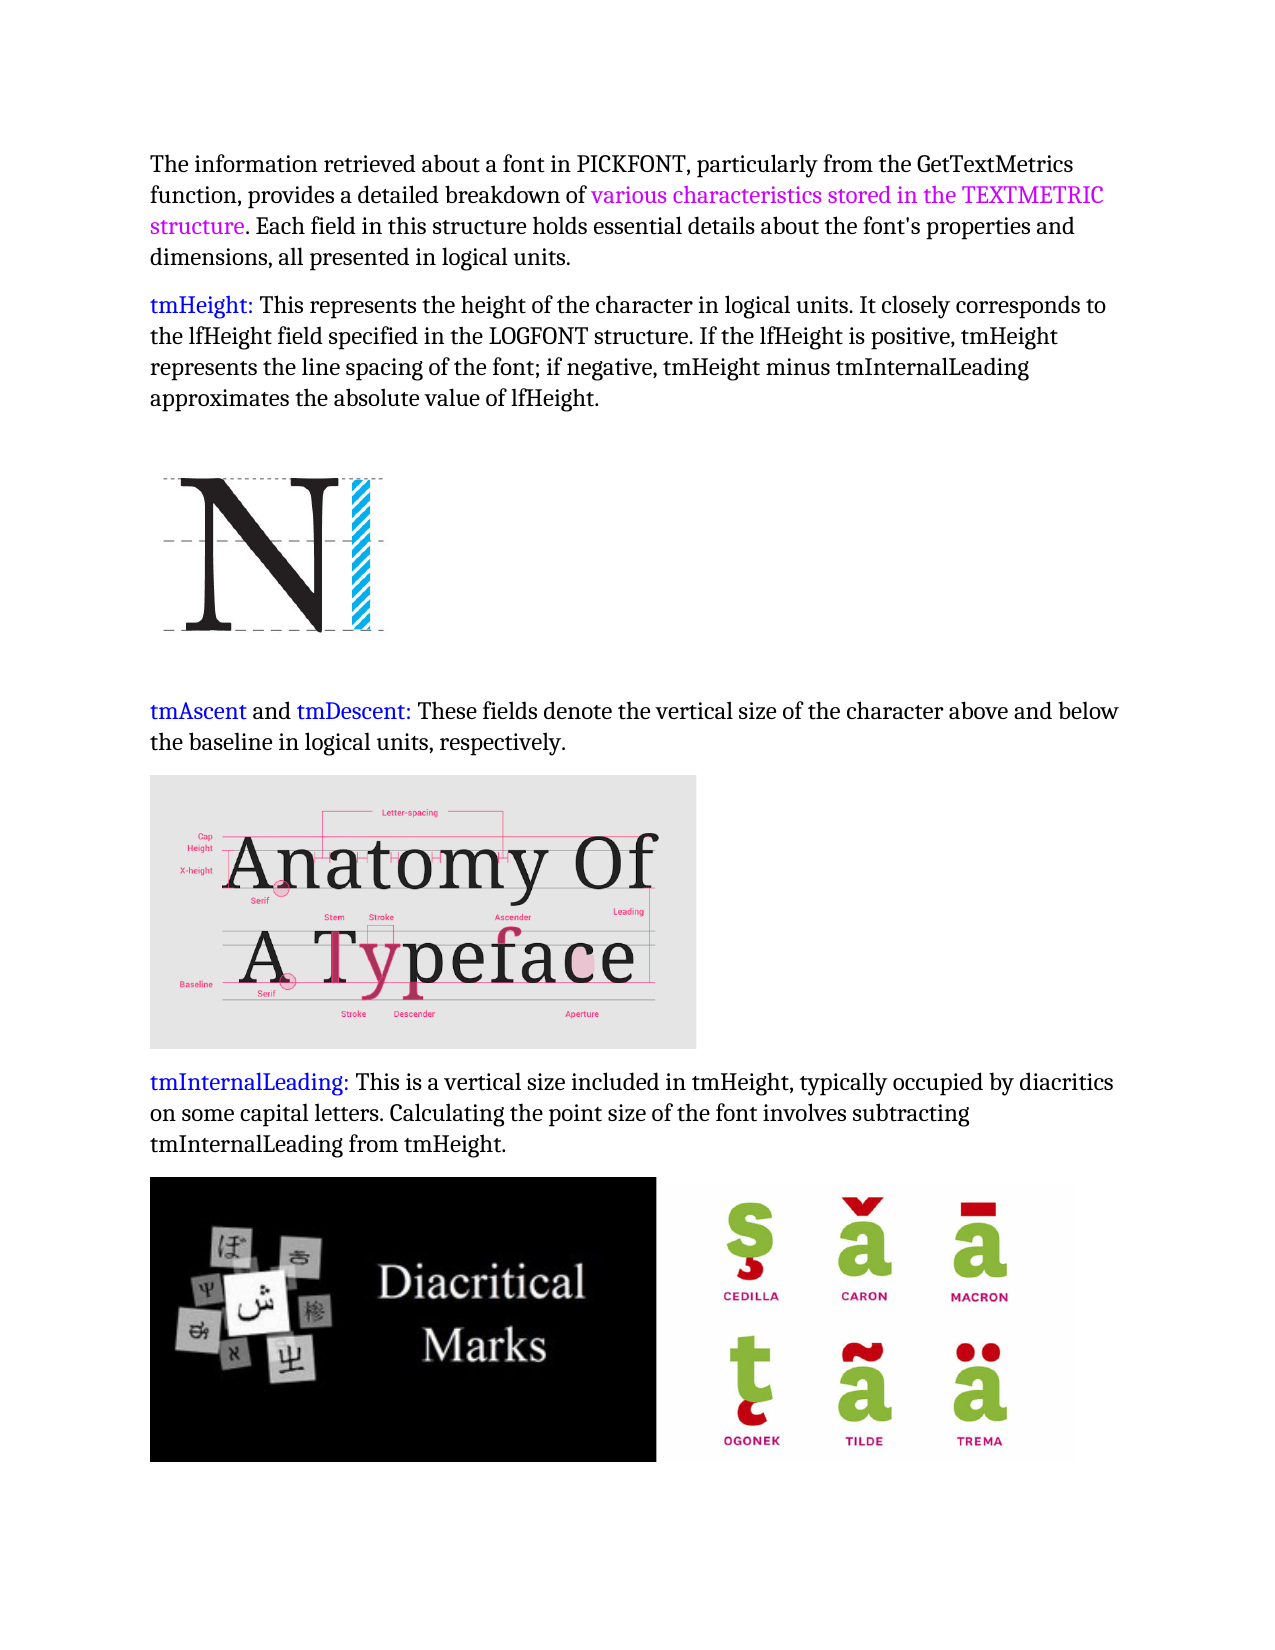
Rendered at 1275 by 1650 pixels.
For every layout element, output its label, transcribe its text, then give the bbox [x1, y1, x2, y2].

picture [150, 775, 697, 1049]
text tmAscent and tmDescent: These fields denote the vertical size of the character above and below the baseline in logical units, respectively. [150, 697, 1125, 757]
picture [150, 431, 397, 678]
picture [662, 1185, 1077, 1462]
text tmInternalLeading: This is a vertical size included in tmHeight, typically occupied by diacritics on some capital letters. Calculating the point size of the font involves subtracting tmInternalLeading from tmHeight. [150, 1068, 1125, 1158]
text The information retrieved about a font in PICKFONT, particularly from the GetTextMetrics function, provides a detailed breakdown of various characteristics stored in the TEXTMETRIC structure. Each field in this structure holds essential details about the font's properties and dimensions, all presented in logical units. [150, 150, 1125, 272]
picture [150, 1177, 657, 1462]
text tmHeight: This represents the height of the character in logical units. It closely corresponds to the lfHeight field specified in the LOGFONT structure. If the lfHeight is positive, tmHeight represents the line spacing of the font; if negative, tmHeight minus tmInternalLeading approximates the absolute value of lfHeight. [150, 291, 1125, 413]
